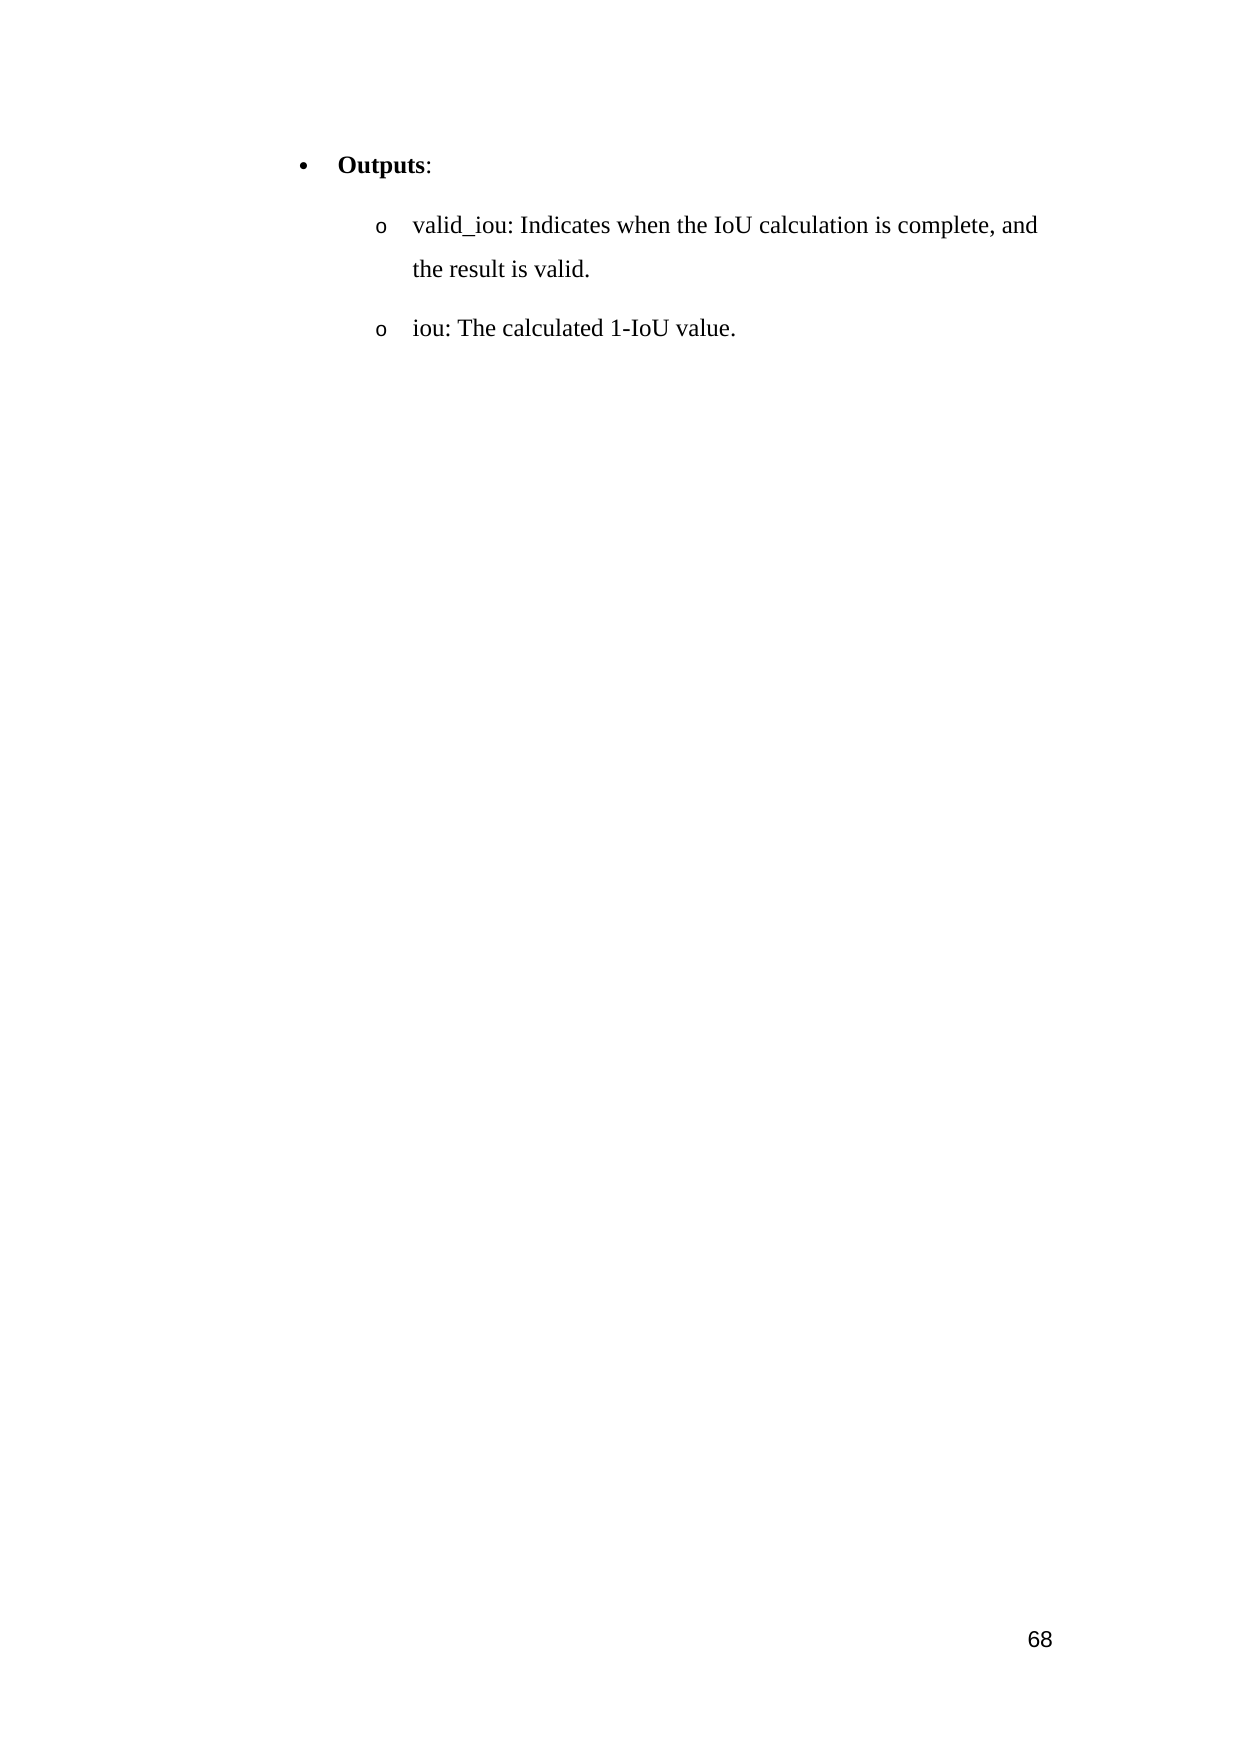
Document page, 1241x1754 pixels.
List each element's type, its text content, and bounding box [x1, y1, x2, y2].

list Outputs: [300, 150, 1053, 179]
list iou: The calculated 1-IoU value. [375, 313, 1053, 343]
list valid_iou: Indicates when the IoU calculation is complete, and the result is valid. [375, 210, 1053, 282]
